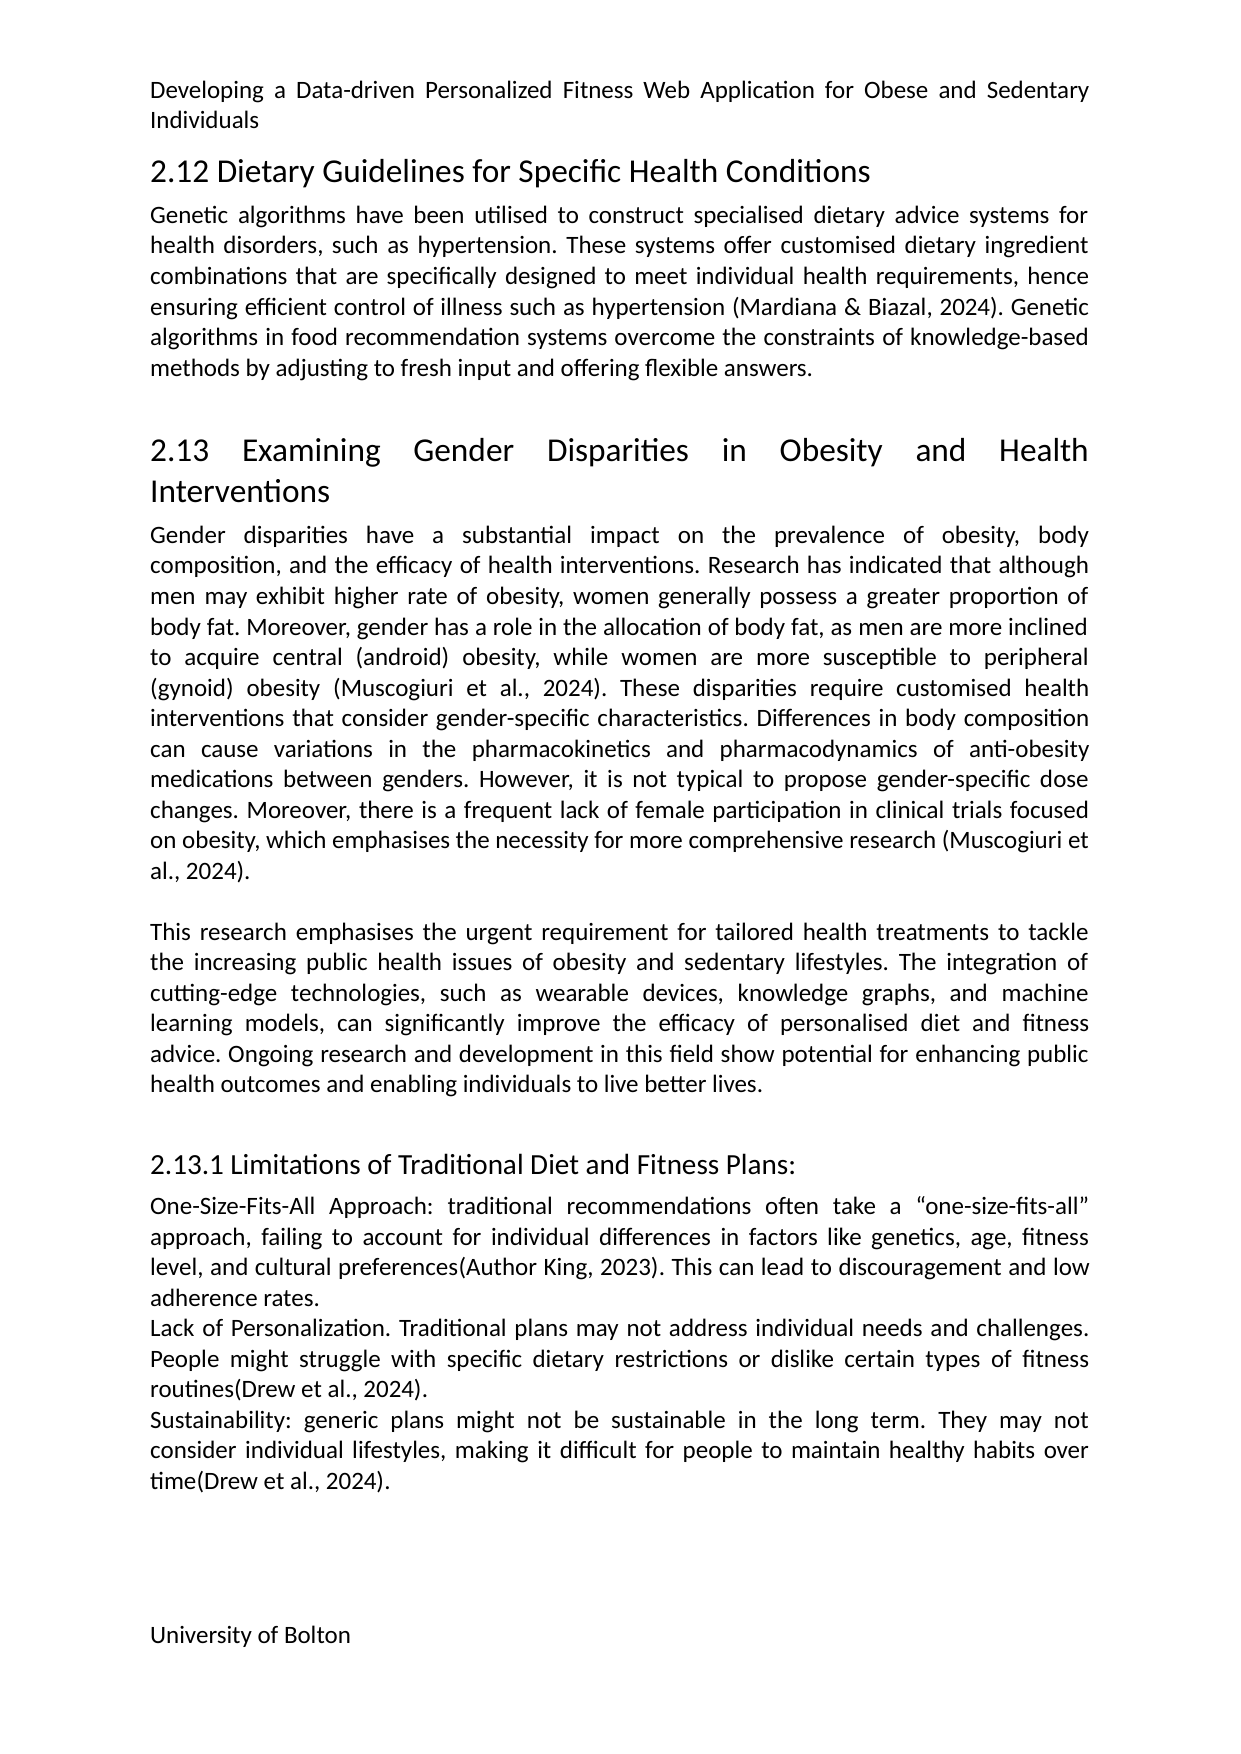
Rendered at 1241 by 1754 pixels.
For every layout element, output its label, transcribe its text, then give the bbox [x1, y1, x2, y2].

text Gender disparities have a substantial impact on the prevalence of obesity, body composition, and the efficacy of health interventions. Research has indicated that although men may exhibit higher rate of obesity, women generally possess a greater proportion of body fat. Moreover, gender has a role in the allocation of body fat, as men are more inclined to acquire central (android) obesity, while women are more susceptible to peripheral (gynoid) obesity (Muscogiuri et al., 2024). These disparities require customised health interventions that consider gender-specific characteristics. Differences in body composition can cause variations in the pharmacokinetics and pharmacodynamics of anti-obesity medications between genders. However, it is not typical to propose gender-specific dose changes. Moreover, there is a frequent lack of female participation in clinical trials focused on obesity, which emphasises the necessity for more comprehensive research (Muscogiuri et al., 2024). [150, 519, 1090, 885]
text This research emphasises the urgent requirement for tailored health treatments to tackle the increasing public health issues of obesity and sedentary lifestyles. The integration of cutting-edge technologies, such as wearable devices, knowledge graphs, and machine learning models, can significantly improve the efficacy of personalised diet and fitness advice. Ongoing research and development in this field show potential for enhancing public health outcomes and enabling individuals to live better lives. [150, 916, 1090, 1099]
text Lack of Personalization. Traditional plans may not address individual needs and challenges. People might struggle with specific dietary restrictions or dislike certain types of fitness routines. [150, 1312, 1090, 1404]
subtitle 2.12 Dietary Guidelines for Specific Health Conditions [150, 150, 1090, 191]
text Genetic algorithms have been utilised to construct specialised dietary advice systems for health disorders, such as hypertension. These systems offer customised dietary ingredient combinations that are specifically designed to meet individual health requirements, hence ensuring efficient control of illness such as hypertension (Mardiana & Biazal, 2024). Genetic algorithms in food recommendation systems overcome the constraints of knowledge-based methods by adjusting to fresh input and offering flexible answers. [150, 199, 1090, 382]
subtitle 2.13.1 Limitations of Traditional Diet and Fitness Plans: [150, 1146, 1090, 1182]
text Sustainability: generic plans might not be sustainable in the long term. They may not consider individual lifestyles, making it difficult for people to maintain healthy habits over time. [150, 1404, 1090, 1495]
subtitle 2.13 Examining Gender Disparities in Obesity and Health Interventions [150, 429, 1090, 511]
text One-Size-Fits-All Approach: traditional recommendations often take a “one-size-fits-all” approach, failing to account for individual differences in factors like genetics, age, fitness level, and cultural preferences. This can lead to discouragement and low adherence rates. [150, 1190, 1090, 1312]
